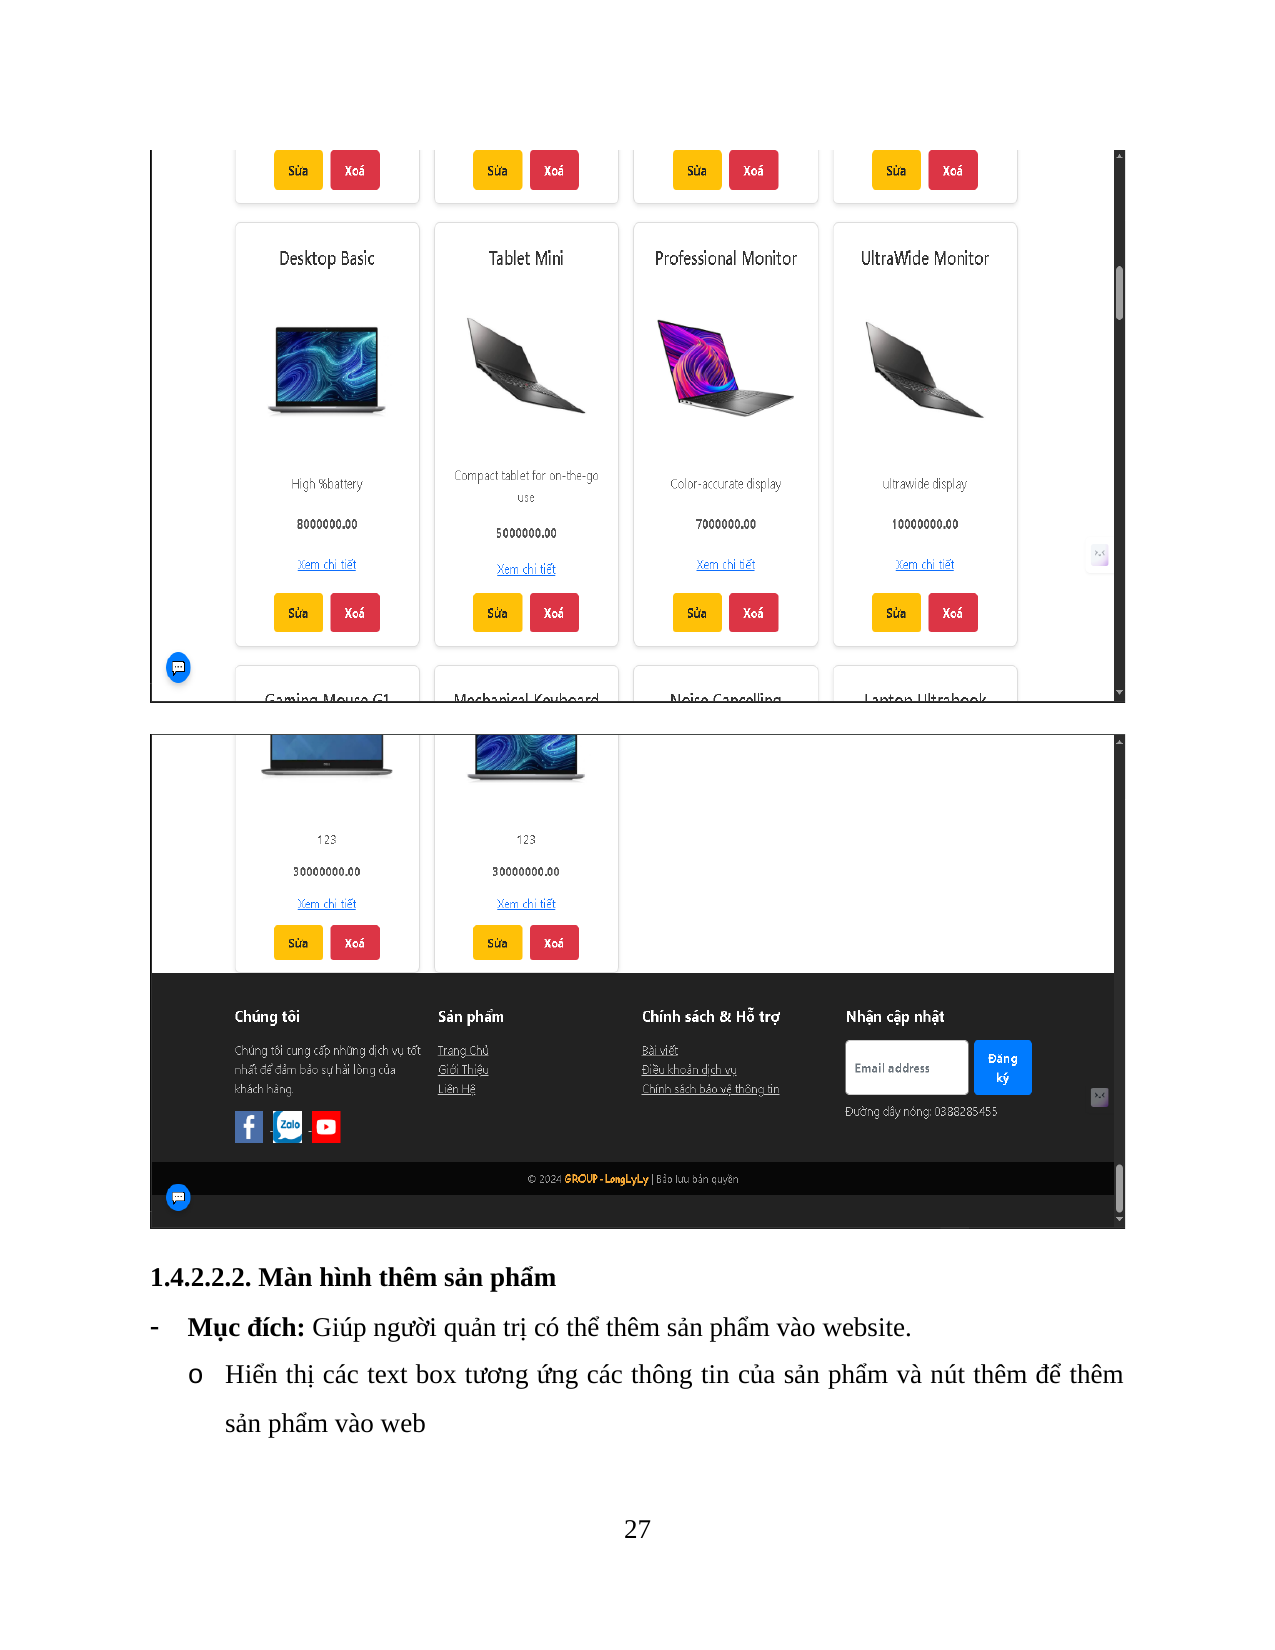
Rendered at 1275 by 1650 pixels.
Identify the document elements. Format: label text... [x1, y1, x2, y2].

picture [150, 150, 1125, 703]
list Hiển thị các text box tương ứng các thông tin của sản phẩm và nút thêm để thêm sản phẩm vào web [187, 1358, 1125, 1438]
picture [150, 734, 1125, 1229]
list Mục đích: Giúp người quản trị có thể thêm sản phẩm vào website. [150, 1311, 1125, 1343]
subtitle 1.4.2.2.2. Màn hình thêm sản phẩm [150, 1261, 1125, 1292]
